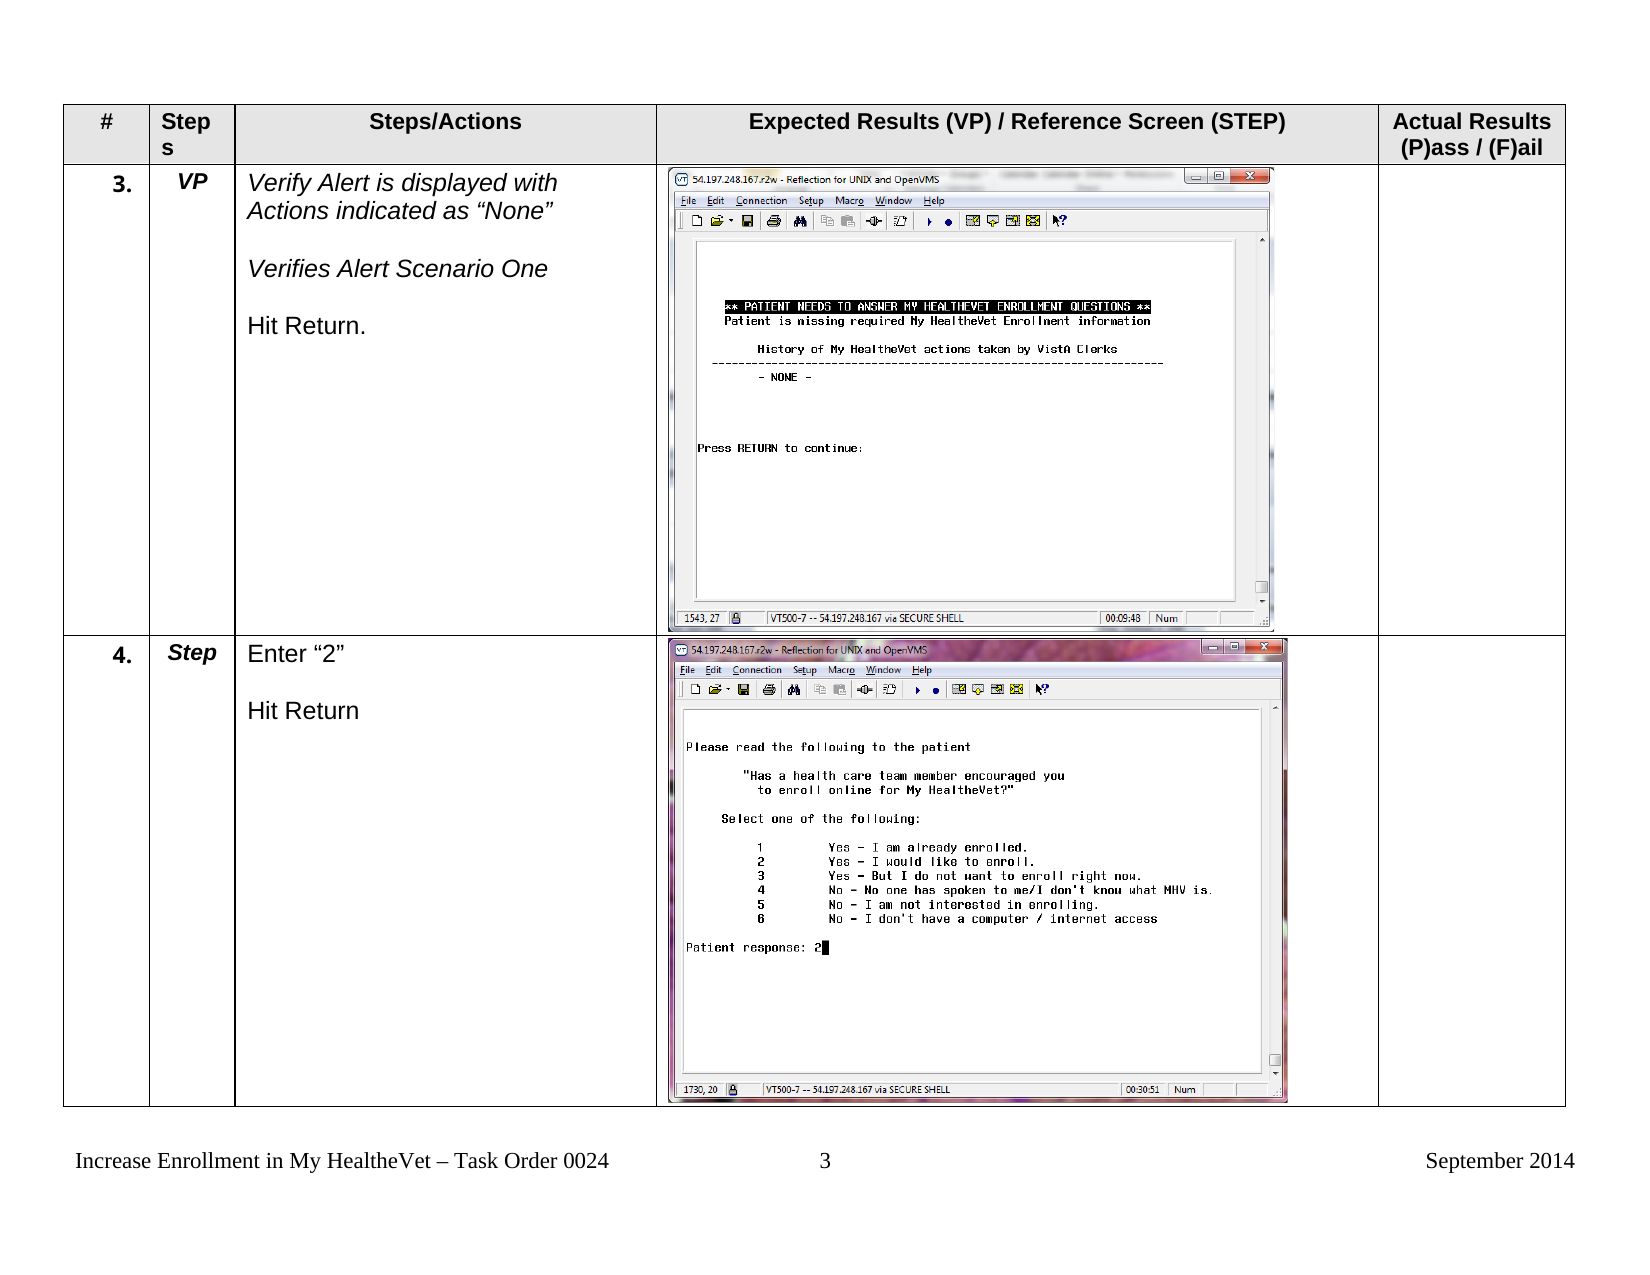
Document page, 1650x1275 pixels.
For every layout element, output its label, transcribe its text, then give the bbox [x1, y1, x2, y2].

table_cell Verify Alert is displayed with Actions indicated as “None” Verifies Alert Scenario One Hit Return. [236, 165, 656, 635]
table_cell [1379, 165, 1565, 635]
picture [668, 167, 1275, 632]
table_header # [64, 105, 149, 163]
table_cell [657, 165, 1378, 635]
table_cell [657, 636, 1378, 1106]
table_cell VP [150, 165, 234, 635]
table_cell [64, 165, 149, 635]
table_header Expected Results (VP) / Reference Screen (STEP) [657, 105, 1378, 163]
table_header Steps/Actions [236, 105, 656, 163]
picture [668, 638, 1288, 1103]
table_header Actual Results (P)ass / (F)ail [1379, 105, 1565, 163]
table_cell Enter “2” Hit Return [236, 636, 656, 1106]
table_cell Step [150, 636, 234, 1106]
table_cell [1379, 636, 1565, 1106]
table_header Steps [150, 105, 234, 163]
table_cell [64, 636, 149, 1106]
